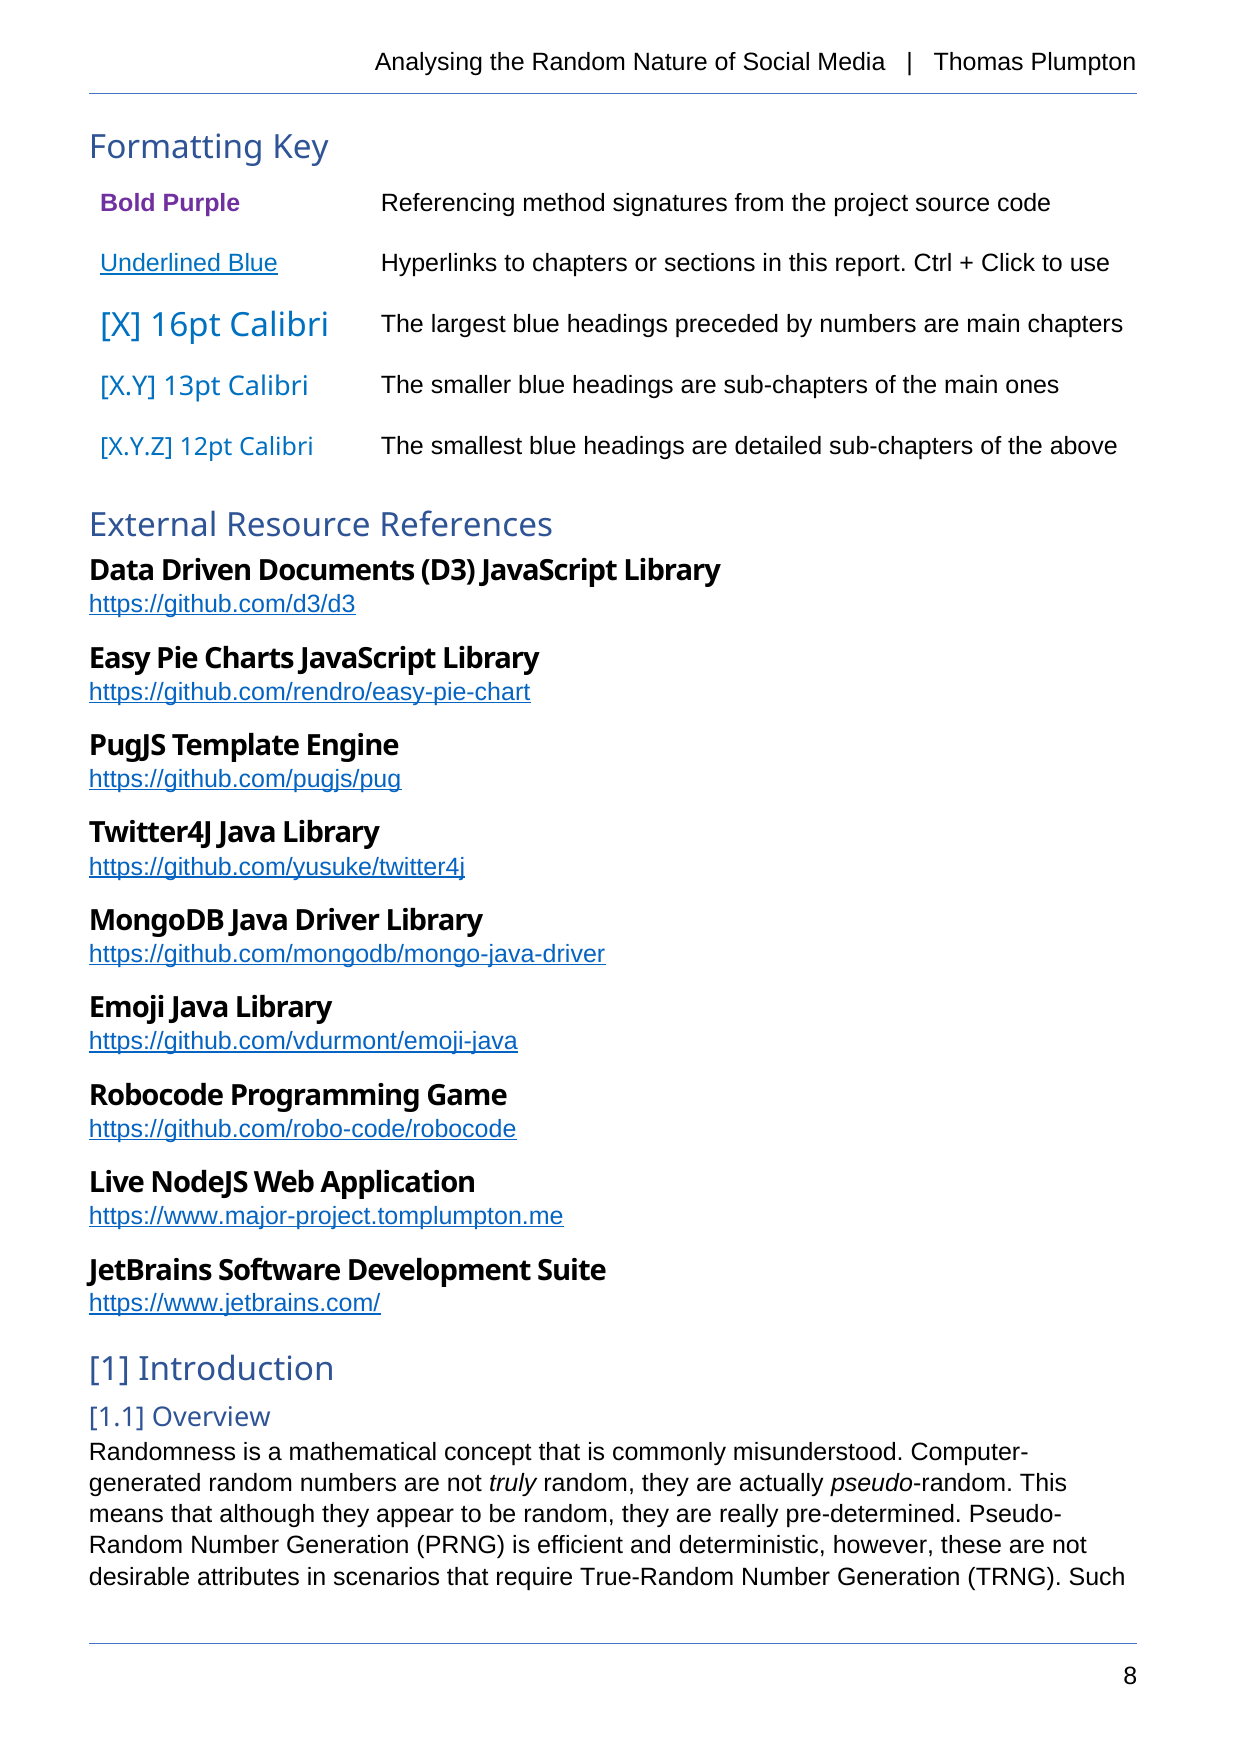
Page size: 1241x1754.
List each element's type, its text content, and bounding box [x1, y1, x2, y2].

title Twitter4J Java Library [89, 812, 1137, 851]
text https://github.com/mongodb/mongo-java-driver [89, 939, 1137, 968]
title Easy Pie Charts JavaScript Library [89, 637, 1137, 677]
table_cell Hyperlinks to chapters or sections in this report. Ctrl + Click to use [369, 232, 1136, 293]
text https://github.com/yusuke/twitter4j [89, 851, 1137, 880]
text https://github.com/robo-code/robocode [89, 1114, 1137, 1142]
subtitle [1] Introduction [89, 1344, 1137, 1390]
title PugJS Template Engine [89, 724, 1137, 764]
table_cell Underlined Blue [89, 232, 369, 293]
text https://www.major-project.tomplumpton.me [89, 1201, 1137, 1230]
title Emoji Java Library [89, 987, 1137, 1026]
subtitle External Resource References [89, 501, 1137, 546]
title MongoDB Java Driver Library [89, 899, 1137, 939]
text https://github.com/pugjs/pug [89, 764, 1137, 793]
text https://www.jetbrains.com/ [89, 1288, 1137, 1317]
table_cell [X.Y] 13pt Calibri [89, 354, 369, 415]
title Live NodeJS Web Application [89, 1161, 1137, 1201]
table_cell The smaller blue headings are sub-chapters of the main ones [369, 354, 1136, 415]
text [89, 1437, 1137, 1590]
table_cell The largest blue headings preceded by numbers are main chapters [369, 293, 1136, 354]
table_cell The smallest blue headings are detailed sub-chapters of the above [369, 415, 1136, 476]
table_header Bold Purple [89, 171, 369, 232]
title Robocode Programming Game [89, 1074, 1137, 1114]
subtitle Formatting Key [89, 122, 1137, 168]
table_cell [X.Y.Z] 12pt Calibri [89, 415, 369, 476]
title Data Driven Documents (D3) JavaScript Library [89, 549, 1137, 589]
subtitle [1.1] Overview [89, 1398, 1137, 1434]
text https://github.com/d3/d3 [89, 589, 1137, 618]
title JetBrains Software Development Suite [89, 1249, 1137, 1288]
table_cell [X] 16pt Calibri [89, 293, 369, 354]
text https://github.com/vdurmont/emoji-java [89, 1026, 1137, 1055]
text https://github.com/rendro/easy-pie-chart [89, 677, 1137, 705]
table_header Referencing method signatures from the project source code [369, 171, 1136, 232]
